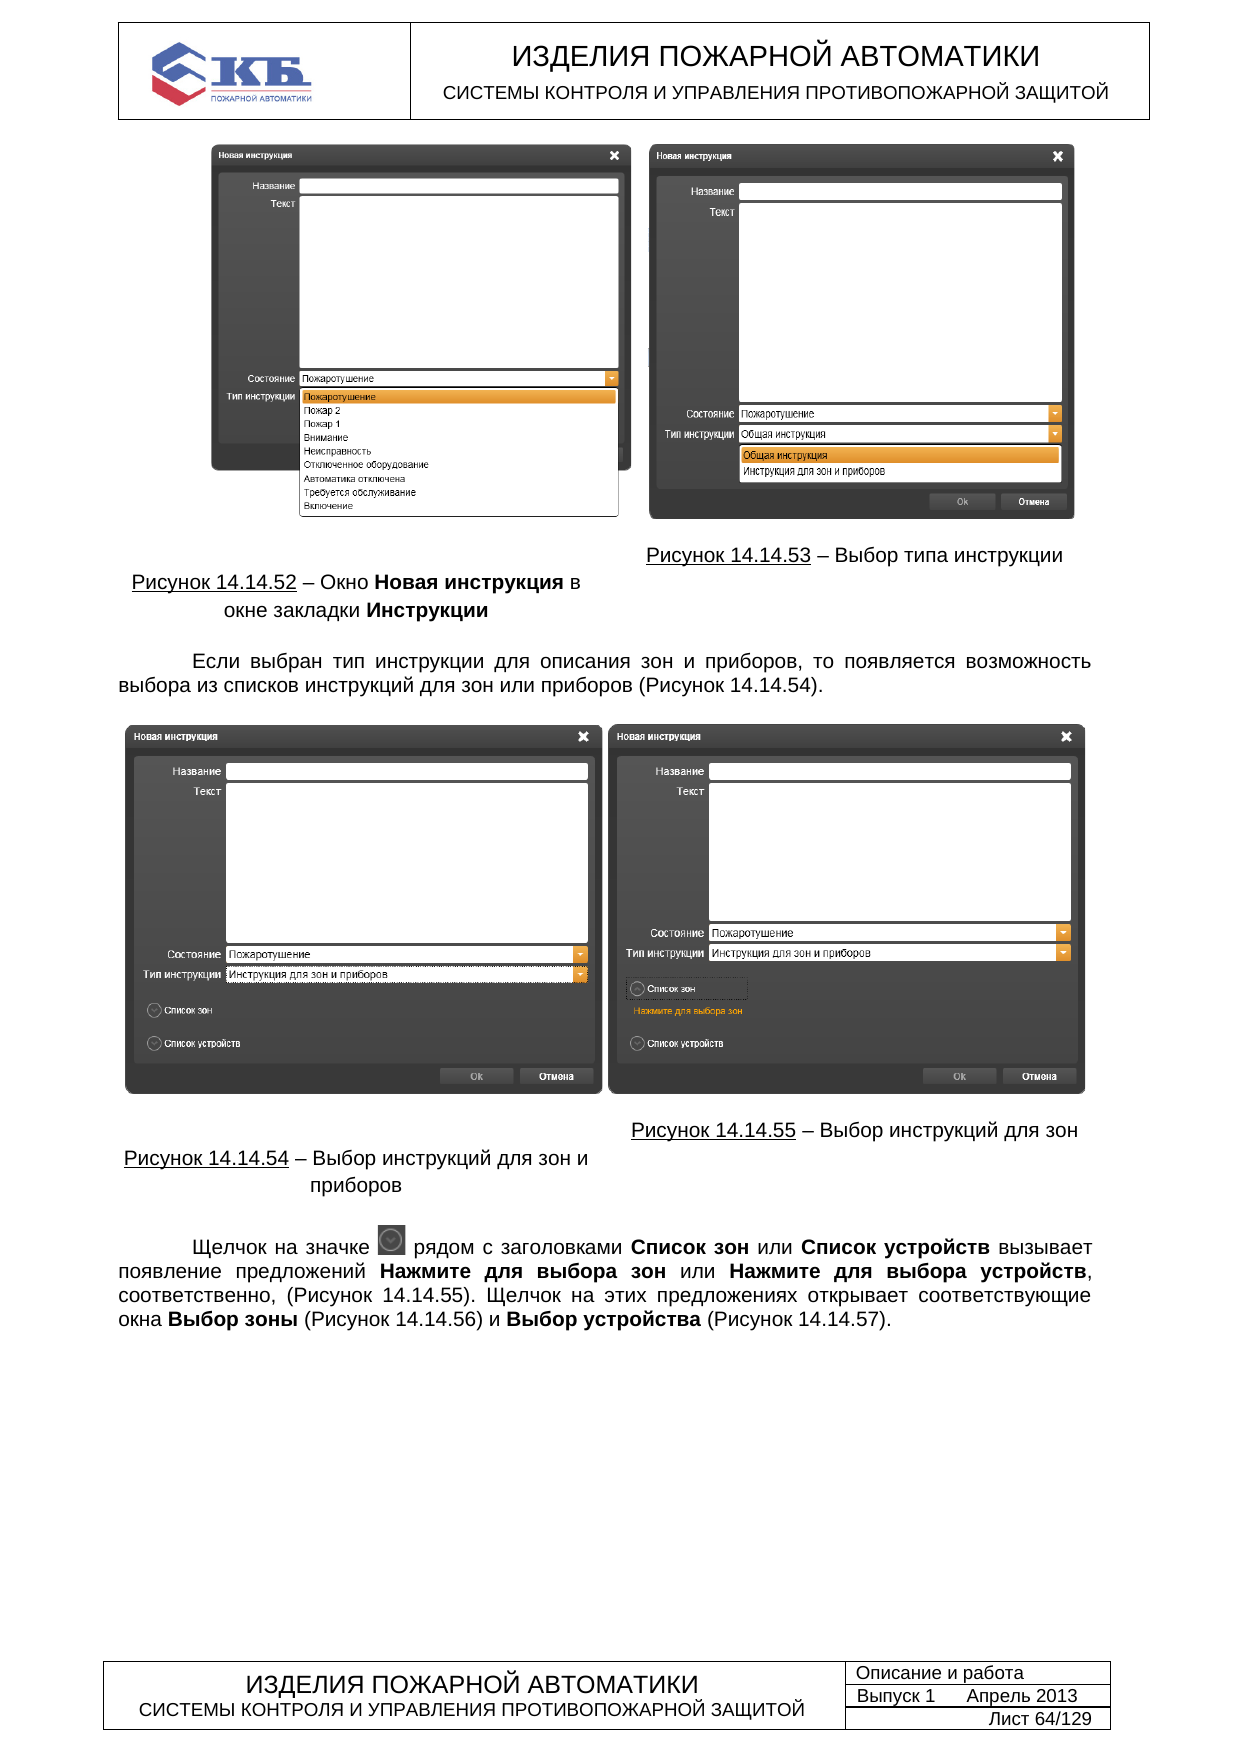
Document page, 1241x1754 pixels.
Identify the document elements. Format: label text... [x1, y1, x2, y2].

table_header Рисунок 14.14.53 – Выбор типа инструкции [605, 543, 1104, 625]
table_header Рисунок 14.14.54 – Выбор инструкций для зон и приборов [107, 1118, 605, 1201]
table_header Рисунок 14.14.55 – Выбор инструкций для зон [605, 1118, 1104, 1201]
list Щелчок на значке рядом с заголовками Список зон или Список устройств вызывает появление предложений Нажмите для выбора зон или Нажмите для выбора устройств, соответственно, (Рисунок 14.14.55). Щелчок на этих предложениях открывает соответствующие окна Выбор зоны (Рисунок 14.14.56) и Выбор устройства (Рисунок 14.14.57). [118, 1225, 1092, 1331]
picture [377, 1225, 406, 1255]
list Если выбран тип инструкции для описания зон и приборов, то появляется возможность выбора из списков инструкций для зон или приборов (Рисунок 14.14.54). [118, 649, 1092, 697]
picture [608, 724, 1086, 1094]
picture [148, 34, 325, 115]
picture [211, 144, 632, 519]
picture [648, 144, 1075, 519]
table_header Рисунок 14.14.52 – Окно Новая инструкция в окне закладки Инструкции [107, 543, 605, 625]
picture [125, 725, 603, 1094]
